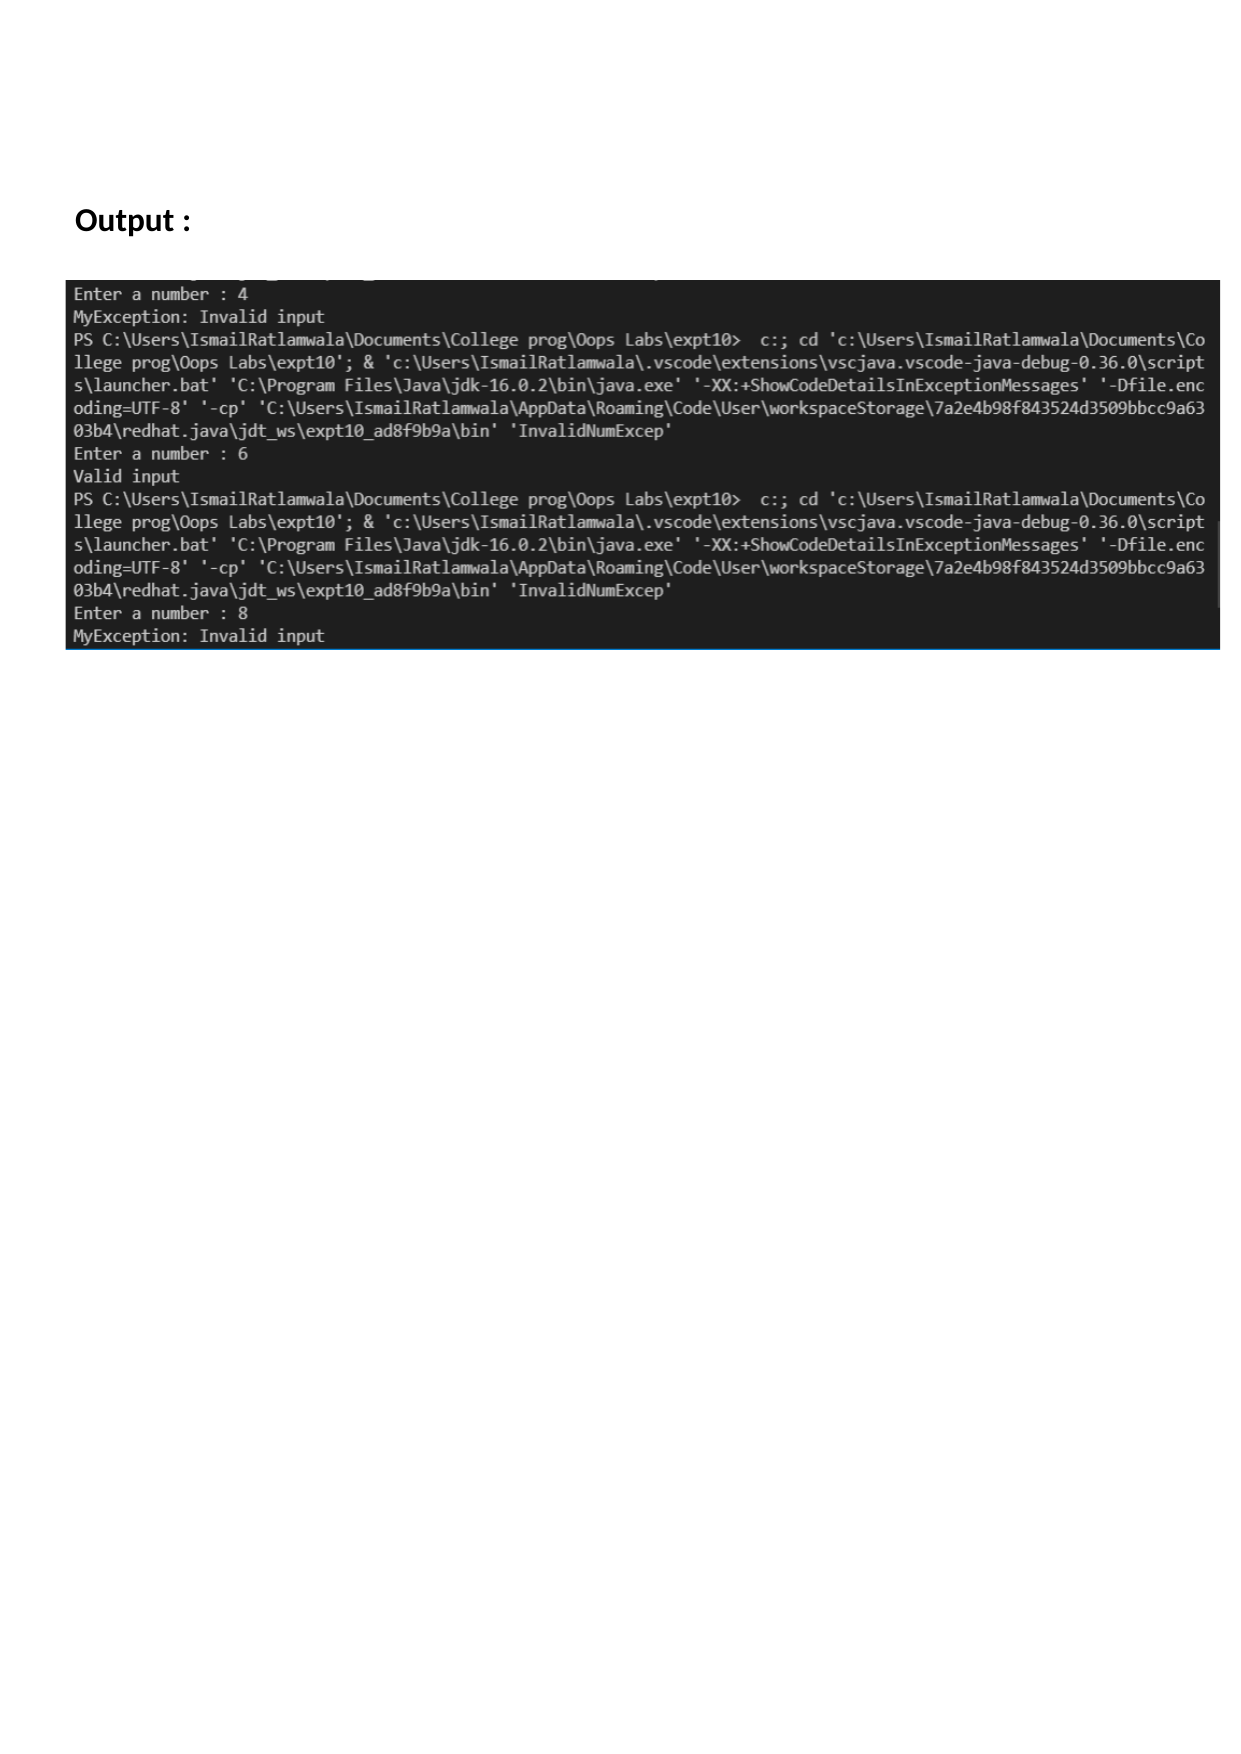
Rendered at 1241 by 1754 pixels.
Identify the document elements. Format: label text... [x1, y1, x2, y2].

text Output : [75, 199, 1165, 240]
picture [65, 280, 1221, 650]
